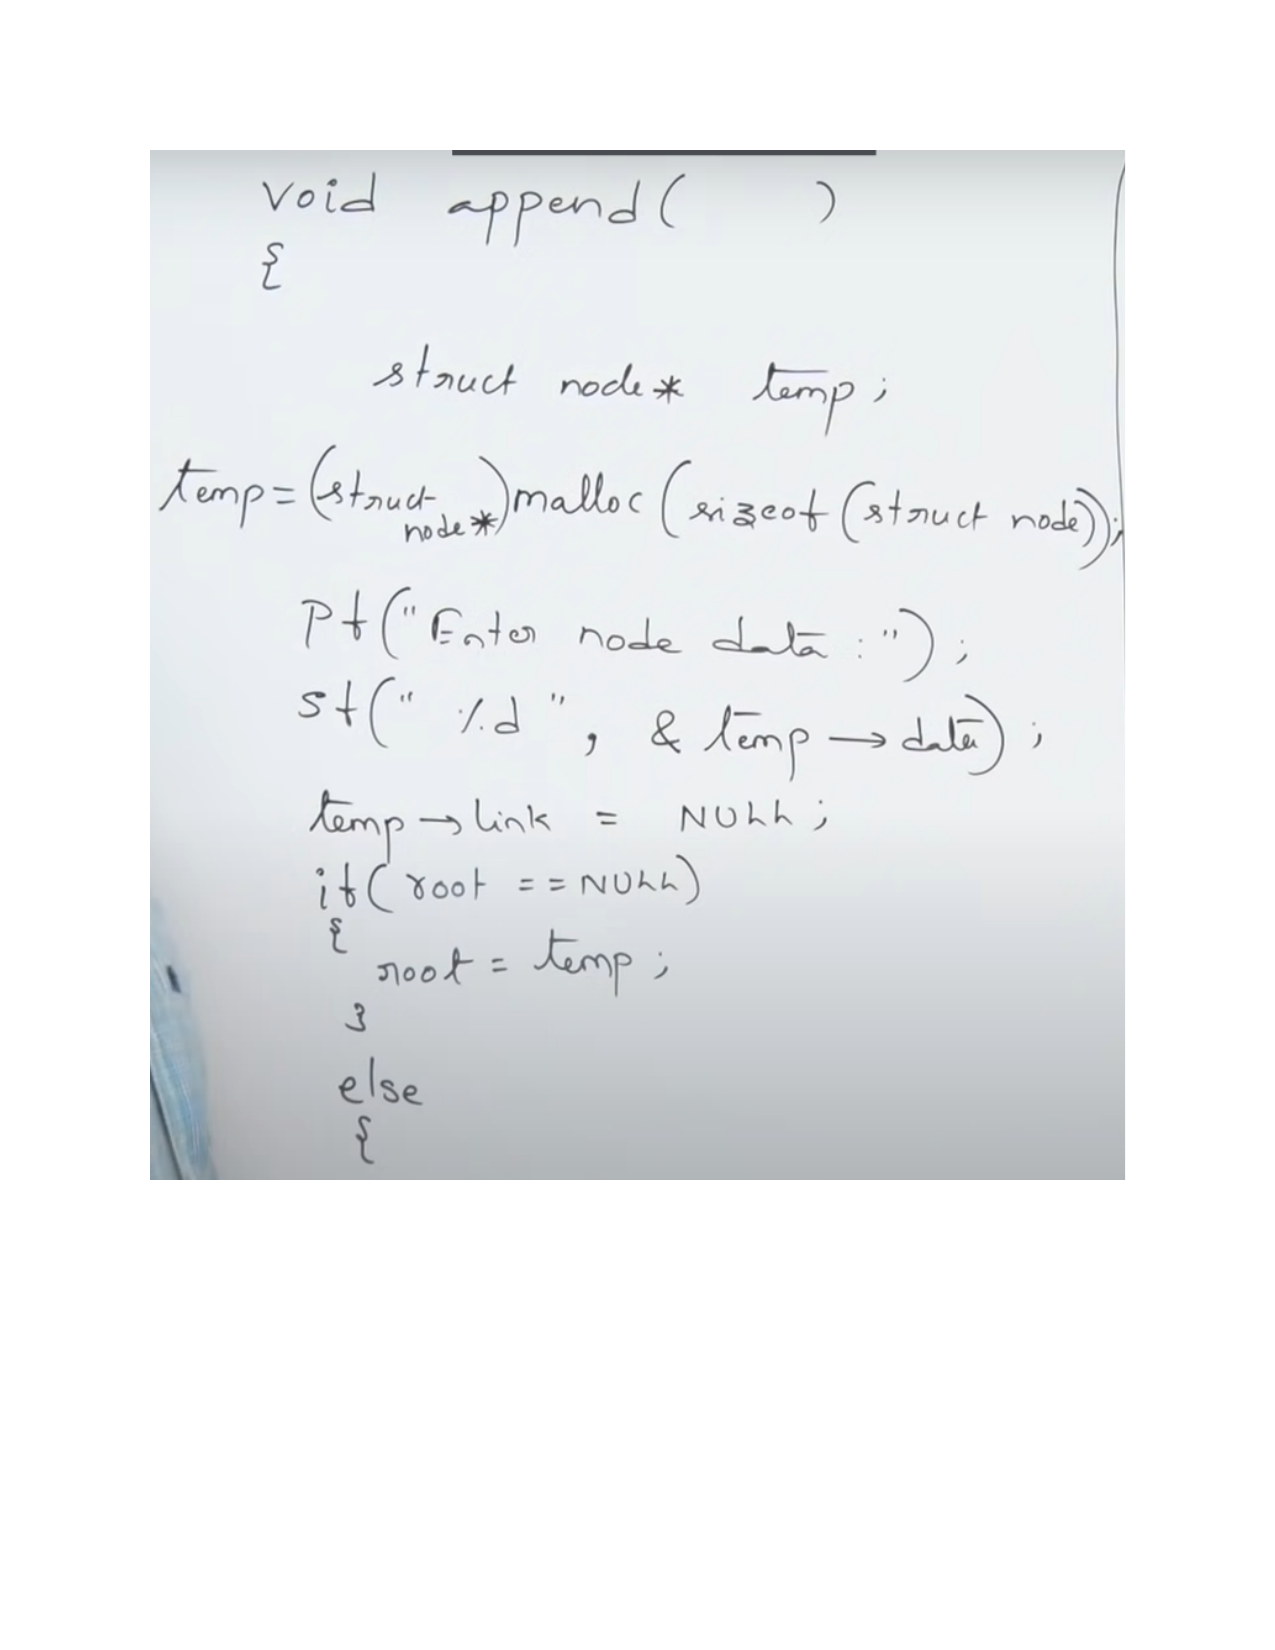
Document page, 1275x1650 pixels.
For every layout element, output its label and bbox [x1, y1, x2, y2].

picture [150, 150, 1125, 1180]
